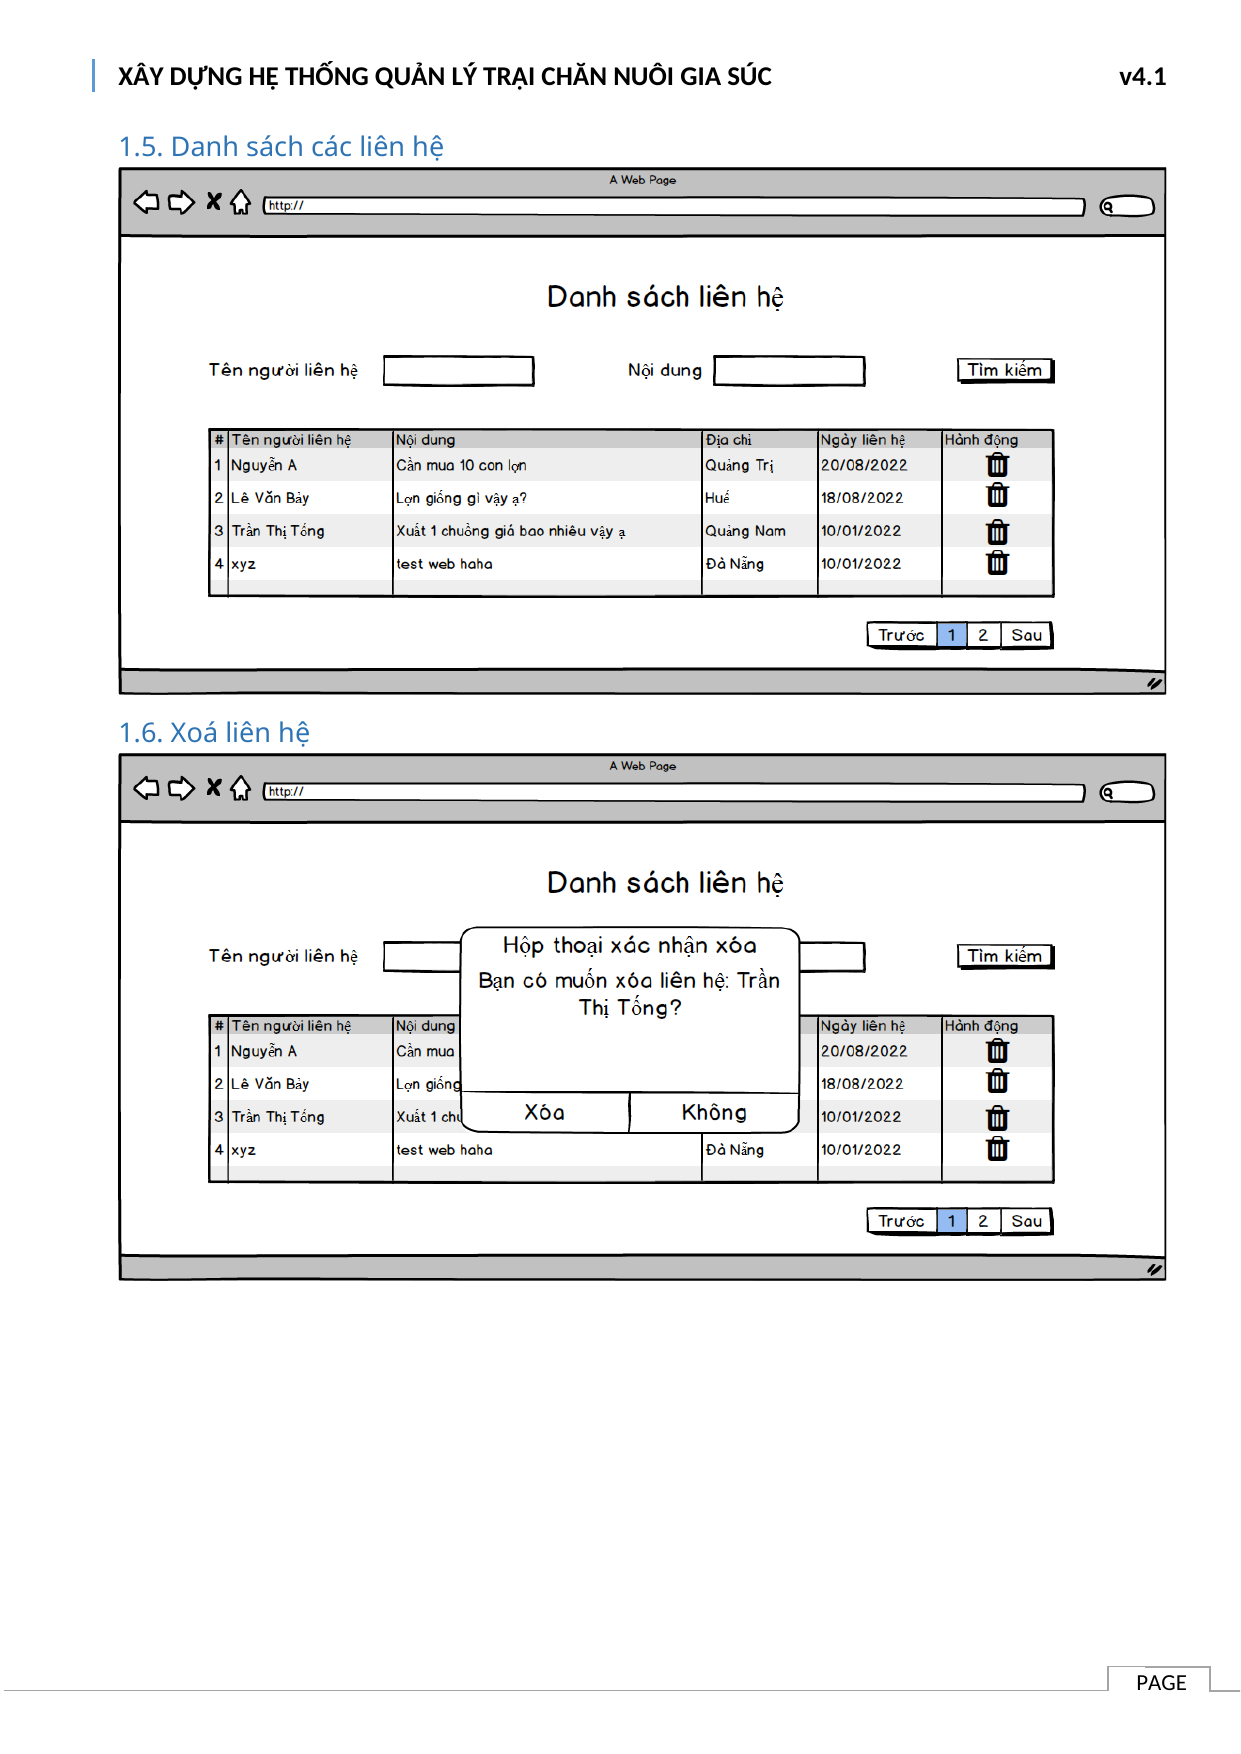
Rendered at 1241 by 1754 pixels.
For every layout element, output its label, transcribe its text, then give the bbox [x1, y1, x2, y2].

subtitle 1.5. Danh sách các liên hệ [118, 128, 1166, 164]
picture [118, 167, 1167, 695]
picture [118, 753, 1167, 1281]
subtitle 1.6. Xoá liên hệ [118, 713, 1166, 750]
